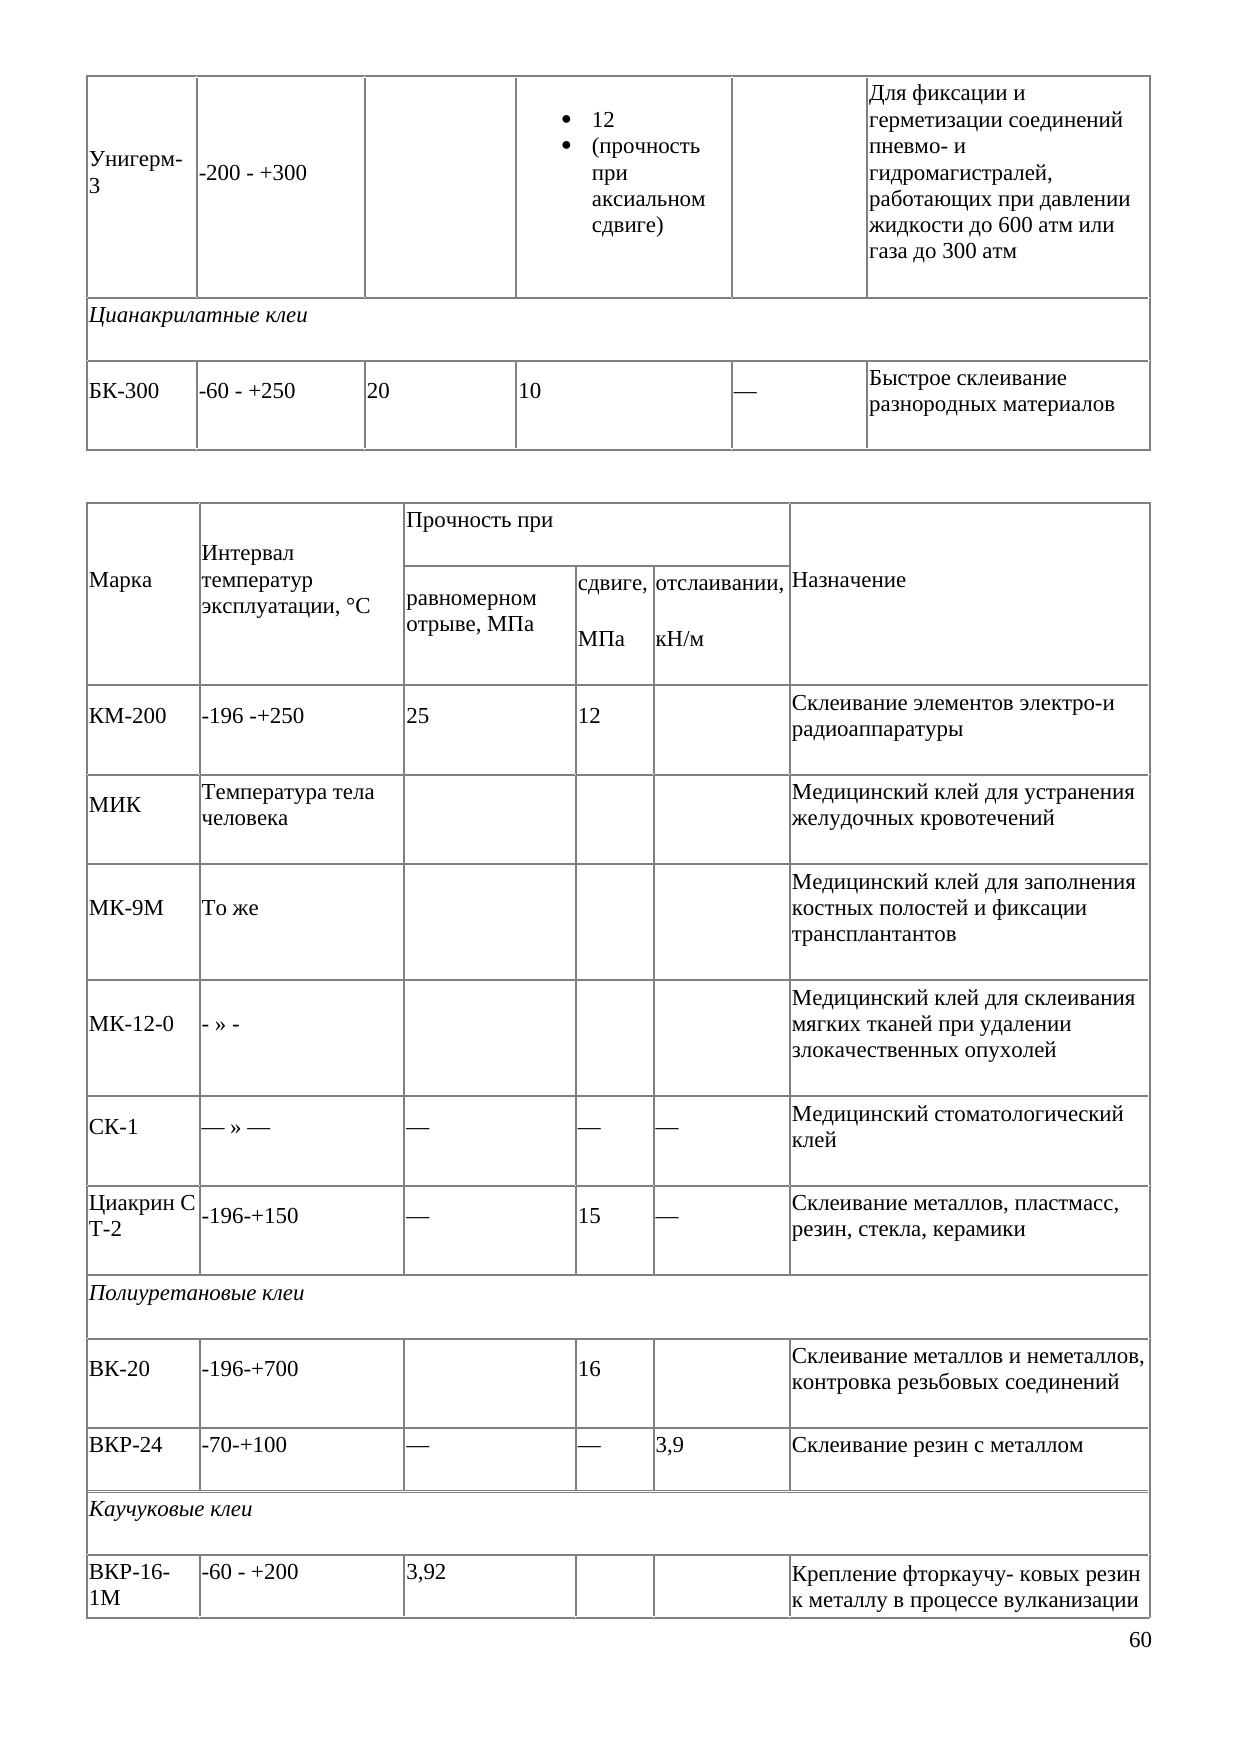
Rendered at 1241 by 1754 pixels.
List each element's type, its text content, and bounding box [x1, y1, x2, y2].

table_cell Цианакрилатные клеи [88, 296, 1149, 359]
table_cell 16 [577, 1340, 653, 1427]
table_cell ВК-20 [88, 1340, 199, 1427]
table_cell 20 [365, 362, 516, 449]
table_cell -200 - +300 [198, 77, 364, 296]
table_cell -60 - +250 [196, 362, 364, 449]
table_cell [655, 1340, 789, 1427]
table_cell Склеивание резин с металлом [791, 1427, 1149, 1490]
table_cell — [405, 1429, 575, 1490]
table_cell Унигерм-3 [88, 77, 196, 296]
table_cell Каучуковые клеи [88, 1490, 1149, 1553]
table_cell ВКР-16-1М [88, 1556, 199, 1617]
table_cell 15 [577, 1187, 653, 1274]
table_cell МК-9М [88, 865, 199, 979]
table_cell — [405, 1097, 575, 1185]
table_cell — » — [201, 1097, 403, 1185]
table_cell [405, 865, 575, 979]
table_cell Полиуретановые клеи [88, 1274, 1149, 1337]
table_cell [653, 1556, 789, 1617]
table_cell [577, 776, 653, 863]
table_cell отслаивании, кН/м [655, 567, 789, 684]
table_cell — [655, 1187, 789, 1274]
table_cell [366, 77, 515, 296]
table_cell Медицинский клей для устранения желудочных кровотечений [791, 774, 1149, 863]
table_header Назначение [791, 504, 1149, 684]
table_cell Склеивание элементов электро-и радиоаппаратуры [791, 684, 1149, 774]
table_cell Медицинский клей для заполнения костных полостей и фиксации трансплантантов [791, 863, 1149, 979]
table_cell [655, 981, 789, 1095]
table_cell Крепление фторкаучу- ковых резин к металлу в процессе вулканизации [790, 1554, 1149, 1617]
table_cell ВКР-24 [88, 1429, 199, 1490]
table_cell [655, 865, 789, 979]
table_cell [655, 686, 789, 774]
table_cell Склеивание металлов и неметаллов, контровка резьбовых соединений [791, 1338, 1149, 1427]
table_cell 12 (прочность при аксиальном сдвиге) [517, 77, 731, 296]
table_cell [577, 865, 653, 979]
table_cell Быстрое склеивание разнородных материалов [867, 360, 1149, 449]
table_cell СК-1 [88, 1097, 199, 1185]
table_cell 12 [577, 686, 653, 774]
table_cell 10 [516, 362, 731, 449]
table_cell -196 -+250 [201, 686, 403, 774]
table_cell КМ-200 [88, 686, 199, 774]
table_cell [405, 776, 575, 863]
table_cell [405, 1340, 575, 1427]
table_cell - » - [201, 981, 403, 1095]
table_cell -70-+100 [201, 1429, 403, 1490]
table_cell 3,92 [404, 1556, 576, 1617]
table_cell Для фиксации и герметизации соединений пневмо- и гидромагистралей, работающих при давлении жидкости до 600 атм или газа до 300 атм [868, 77, 1149, 296]
table_cell сдвиге, МПа [577, 567, 653, 684]
table_cell БК-300 [88, 362, 196, 449]
table_cell — [577, 1097, 653, 1185]
table_cell — [731, 362, 867, 449]
table_cell МИК [88, 776, 199, 863]
table_cell [733, 77, 866, 296]
table_cell 25 [405, 686, 575, 774]
table_cell [655, 776, 789, 863]
table_cell [577, 981, 653, 1095]
table_cell Медицинский стоматологический клей [791, 1095, 1149, 1185]
table_cell Циакрин С Т-2 [88, 1187, 199, 1274]
table_cell -60 - +200 [199, 1556, 404, 1617]
table_cell 3,9 [655, 1429, 789, 1490]
table_cell Медицинский клей для склеивания мягких тканей при удалении злокачественных опухолей [791, 979, 1149, 1095]
table_header Прочность при [405, 504, 789, 565]
table_cell То же [201, 865, 403, 979]
table_cell МК-12-0 [88, 981, 199, 1095]
table_cell — [405, 1187, 575, 1274]
table_cell равномерном отрыве, МПа [405, 567, 575, 684]
table_cell — [577, 1429, 653, 1490]
table_cell -196-+700 [201, 1340, 403, 1427]
table_header Интервал температур эксплуатации, °С [201, 504, 403, 684]
table_cell Температура тела человека [201, 776, 403, 863]
table_cell [405, 981, 575, 1095]
table_cell — [655, 1097, 789, 1185]
table_cell Склеивание металлов, пластмасс, резин, стекла, керамики [791, 1185, 1149, 1274]
table_header Марка [88, 504, 199, 684]
table_cell [576, 1556, 653, 1617]
table_cell -196-+150 [201, 1187, 403, 1274]
